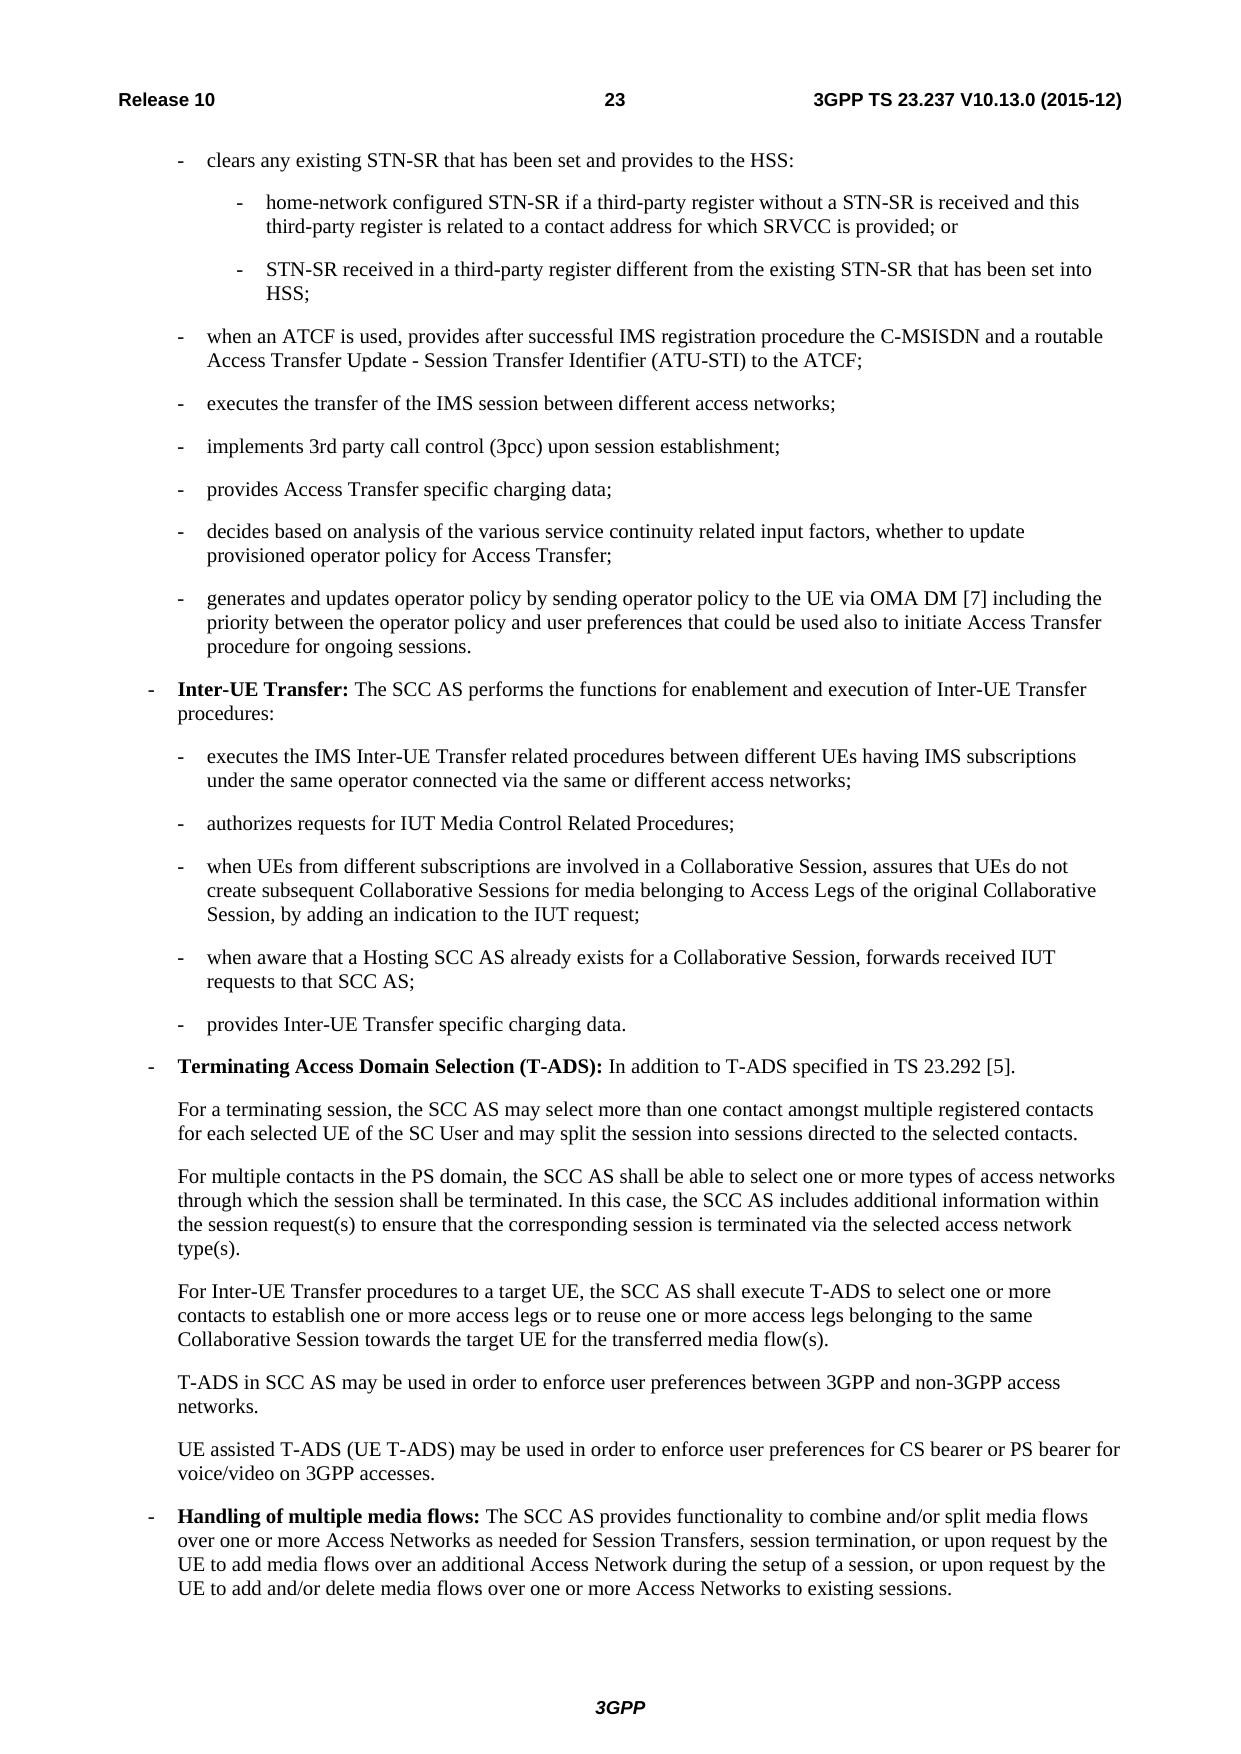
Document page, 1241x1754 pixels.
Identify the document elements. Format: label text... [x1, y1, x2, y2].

text - when aware that a Hosting SCC AS already exists for a Collaborative Session, forwards received IUT requests to that SCC AS; [177, 945, 1122, 993]
text - generates and updates operator policy by sending operator policy to the UE via OMA DM [7] including the priority between the operator policy and user preferences that could be used also to initiate Access Transfer procedure for ongoing sessions. [177, 586, 1122, 658]
text UE assisted T-ADS (UE T-ADS) may be used in order to enforce user preferences for CS bearer or PS bearer for voice/video on 3GPP accesses. [148, 1437, 1122, 1485]
text - decides based on analysis of the various service continuity related input factors, whether to update provisioned operator policy for Access Transfer; [177, 519, 1122, 567]
text For a terminating session, the SCC AS may select more than one contact amongst multiple registered contacts for each selected UE of the SC User and may split the session into sessions directed to the selected contacts. [148, 1097, 1122, 1145]
text - STN-SR received in a third-party register different from the existing STN-SR that has been set into HSS; [236, 257, 1122, 305]
text - home-network configured STN-SR if a third-party register without a STN-SR is received and this third-party register is related to a contact address for which SRVCC is provided; or [236, 190, 1122, 238]
text For multiple contacts in the PS domain, the SCC AS shall be able to select one or more types of access networks through which the session shall be terminated. In this case, the SCC AS includes additional information within the session request(s) to ensure that the corresponding session is terminated via the selected access network type(s). [148, 1164, 1122, 1260]
text - Handling of multiple media flows: The SCC AS provides functionality to combine and/or split media flows over one or more Access Networks as needed for Session Transfers, session termination, or upon request by the UE to add media flows over an additional Access Network during the setup of a session, or upon request by the UE to add and/or delete media flows over one or more Access Networks to existing sessions. [148, 1504, 1122, 1600]
text T-ADS in SCC AS may be used in order to enforce user preferences between 3GPP and non-3GPP access networks. [148, 1370, 1122, 1418]
text - provides Access Transfer specific charging data; [177, 477, 1122, 501]
text - Terminating Access Domain Selection (T-ADS): In addition to T-ADS specified in TS 23.292 [5]. [148, 1054, 1122, 1078]
text For Inter-UE Transfer procedures to a target UE, the SCC AS shall execute T-ADS to select one or more contacts to establish one or more access legs or to reuse one or more access legs belonging to the same Collaborative Session towards the target UE for the transferred media flow(s). [148, 1279, 1122, 1351]
text - clears any existing STN-SR that has been set and provides to the HSS: [177, 147, 1122, 172]
text - implements 3rd party call control (3pcc) upon session establishment; [177, 434, 1122, 458]
text - authorizes requests for IUT Media Control Related Procedures; [177, 811, 1122, 835]
text - executes the transfer of the IMS session between different access networks; [177, 391, 1122, 415]
text - when an ATCF is used, provides after successful IMS registration procedure the C-MSISDN and a routable Access Transfer Update - Session Transfer Identifier (ATU-STI) to the ATCF; [177, 324, 1122, 372]
text - Inter-UE Transfer: The SCC AS performs the functions for enablement and execution of Inter-UE Transfer procedures: [148, 677, 1122, 725]
text - provides Inter-UE Transfer specific charging data. [177, 1012, 1122, 1036]
text - when UEs from different subscriptions are involved in a Collaborative Session, assures that UEs do not create subsequent Collaborative Sessions for media belonging to Access Legs of the original Collaborative Session, by adding an indication to the IUT request; [177, 854, 1122, 926]
text - executes the IMS Inter-UE Transfer related procedures between different UEs having IMS subscriptions under the same operator connected via the same or different access networks; [177, 744, 1122, 792]
